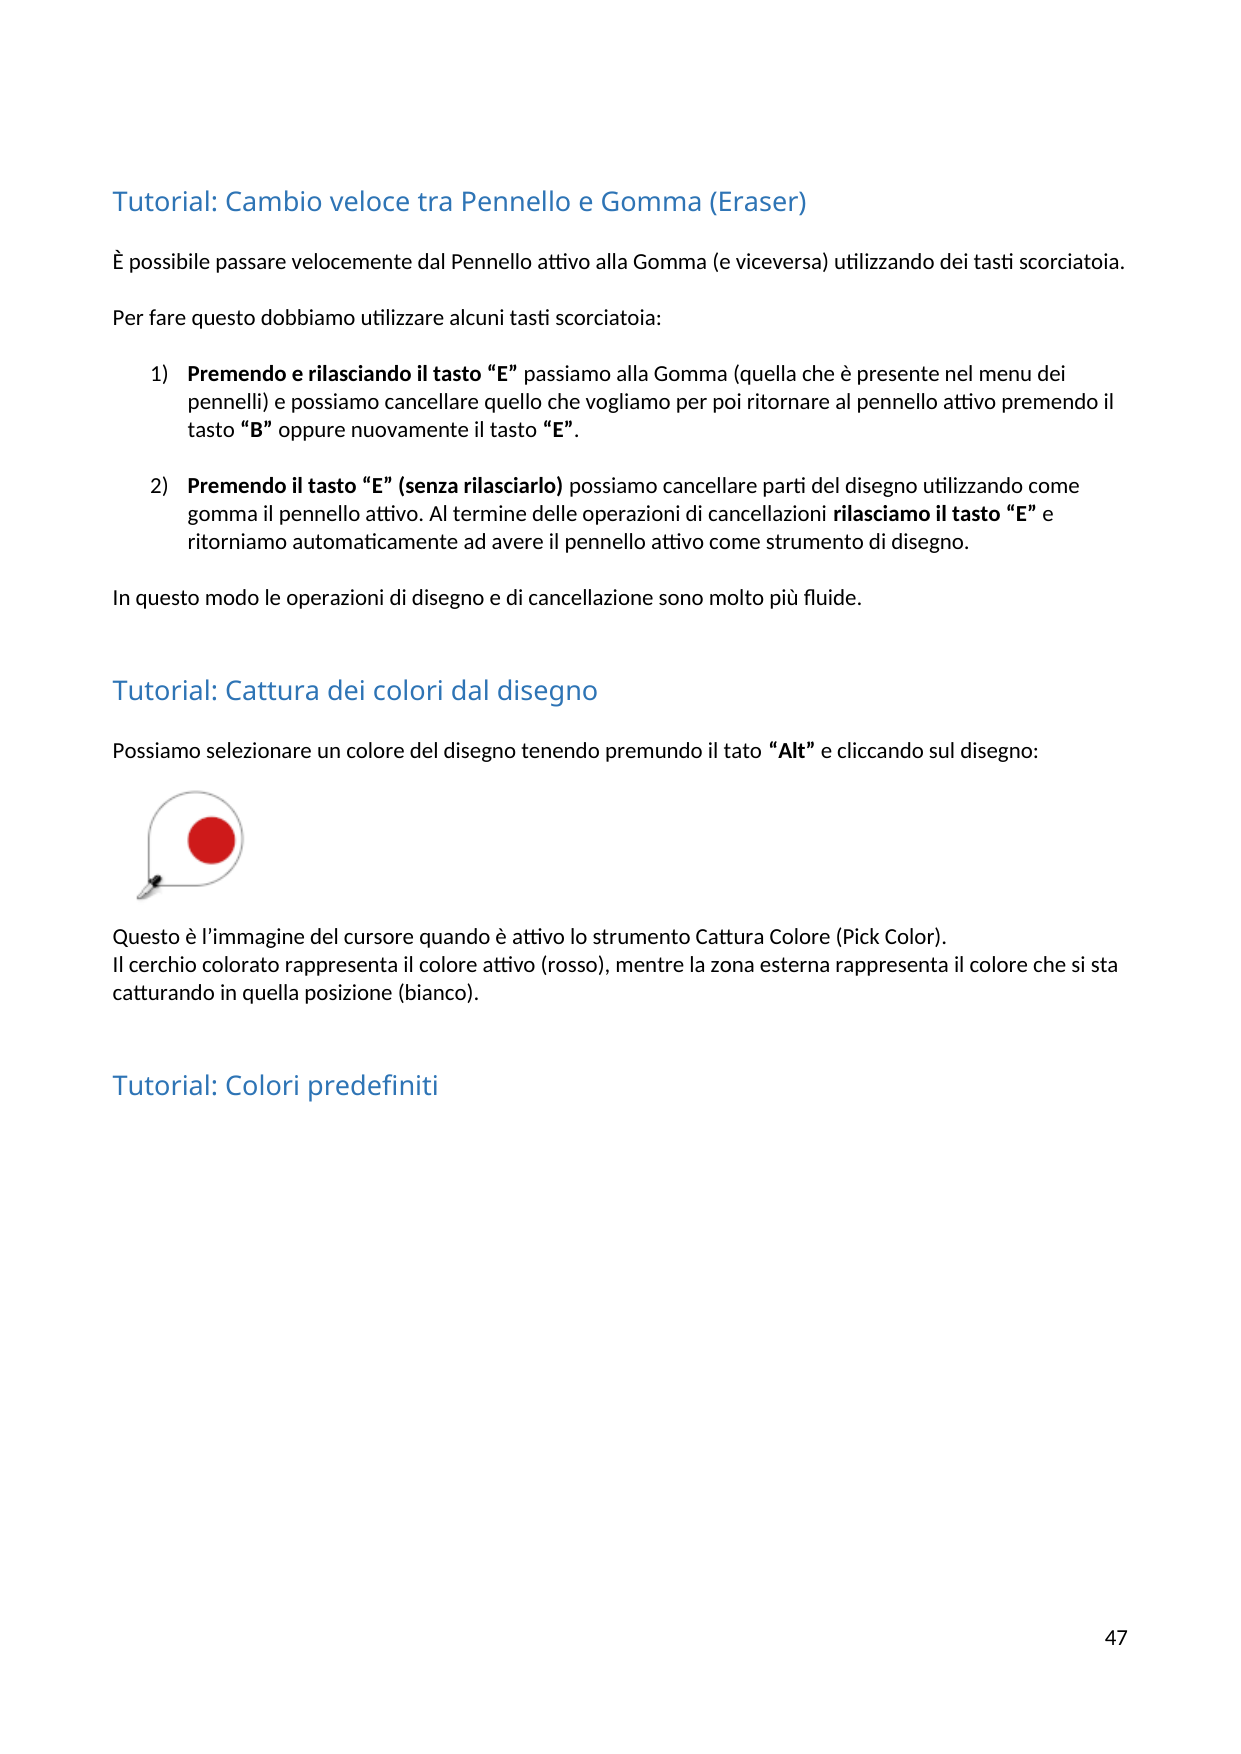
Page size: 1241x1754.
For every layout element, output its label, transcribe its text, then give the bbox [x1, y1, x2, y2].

list Premendo il tasto “E” (senza rilasciarlo) possiamo cancellare parti del disegno utilizzando come gomma il pennello attivo. Al termine delle operazioni di cancellazioni rilasciamo il tasto “E” e ritorniamo automaticamente ad avere il pennello attivo come strumento di disegno. [150, 471, 1128, 555]
picture [112, 764, 268, 923]
subtitle Tutorial: Colori predefiniti [112, 1067, 1128, 1103]
subtitle Tutorial: Cattura dei colori dal disegno [112, 672, 1128, 708]
text Il cerchio colorato rappresenta il colore attivo (rosso), mentre la zona esterna rappresenta il colore che si sta catturando in quella posizione (bianco). [112, 950, 1128, 1006]
text Questo è l’immagine del cursore quando è attivo lo strumento Cattura Colore (Pick Color). [112, 922, 1128, 950]
text È possibile passare velocemente dal Pennello attivo alla Gomma (e viceversa) utilizzando dei tasti scorciatoia. [112, 247, 1128, 275]
subtitle Tutorial: Cambio veloce tra Pennello e Gomma (Eraser) [112, 182, 1128, 219]
text Per fare questo dobbiamo utilizzare alcuni tasti scorciatoia: [112, 303, 1128, 331]
list Premendo e rilasciando il tasto “E” passiamo alla Gomma (quella che è presente nel menu dei pennelli) e possiamo cancellare quello che vogliamo per poi ritornare al pennello attivo premendo il tasto “B” oppure nuovamente il tasto “E”. [150, 359, 1128, 443]
text Possiamo selezionare un colore del disegno tenendo premundo il tato “Alt” e cliccando sul disegno: [112, 736, 1128, 764]
text In questo modo le operazioni di disegno e di cancellazione sono molto più fluide. [112, 583, 1128, 611]
